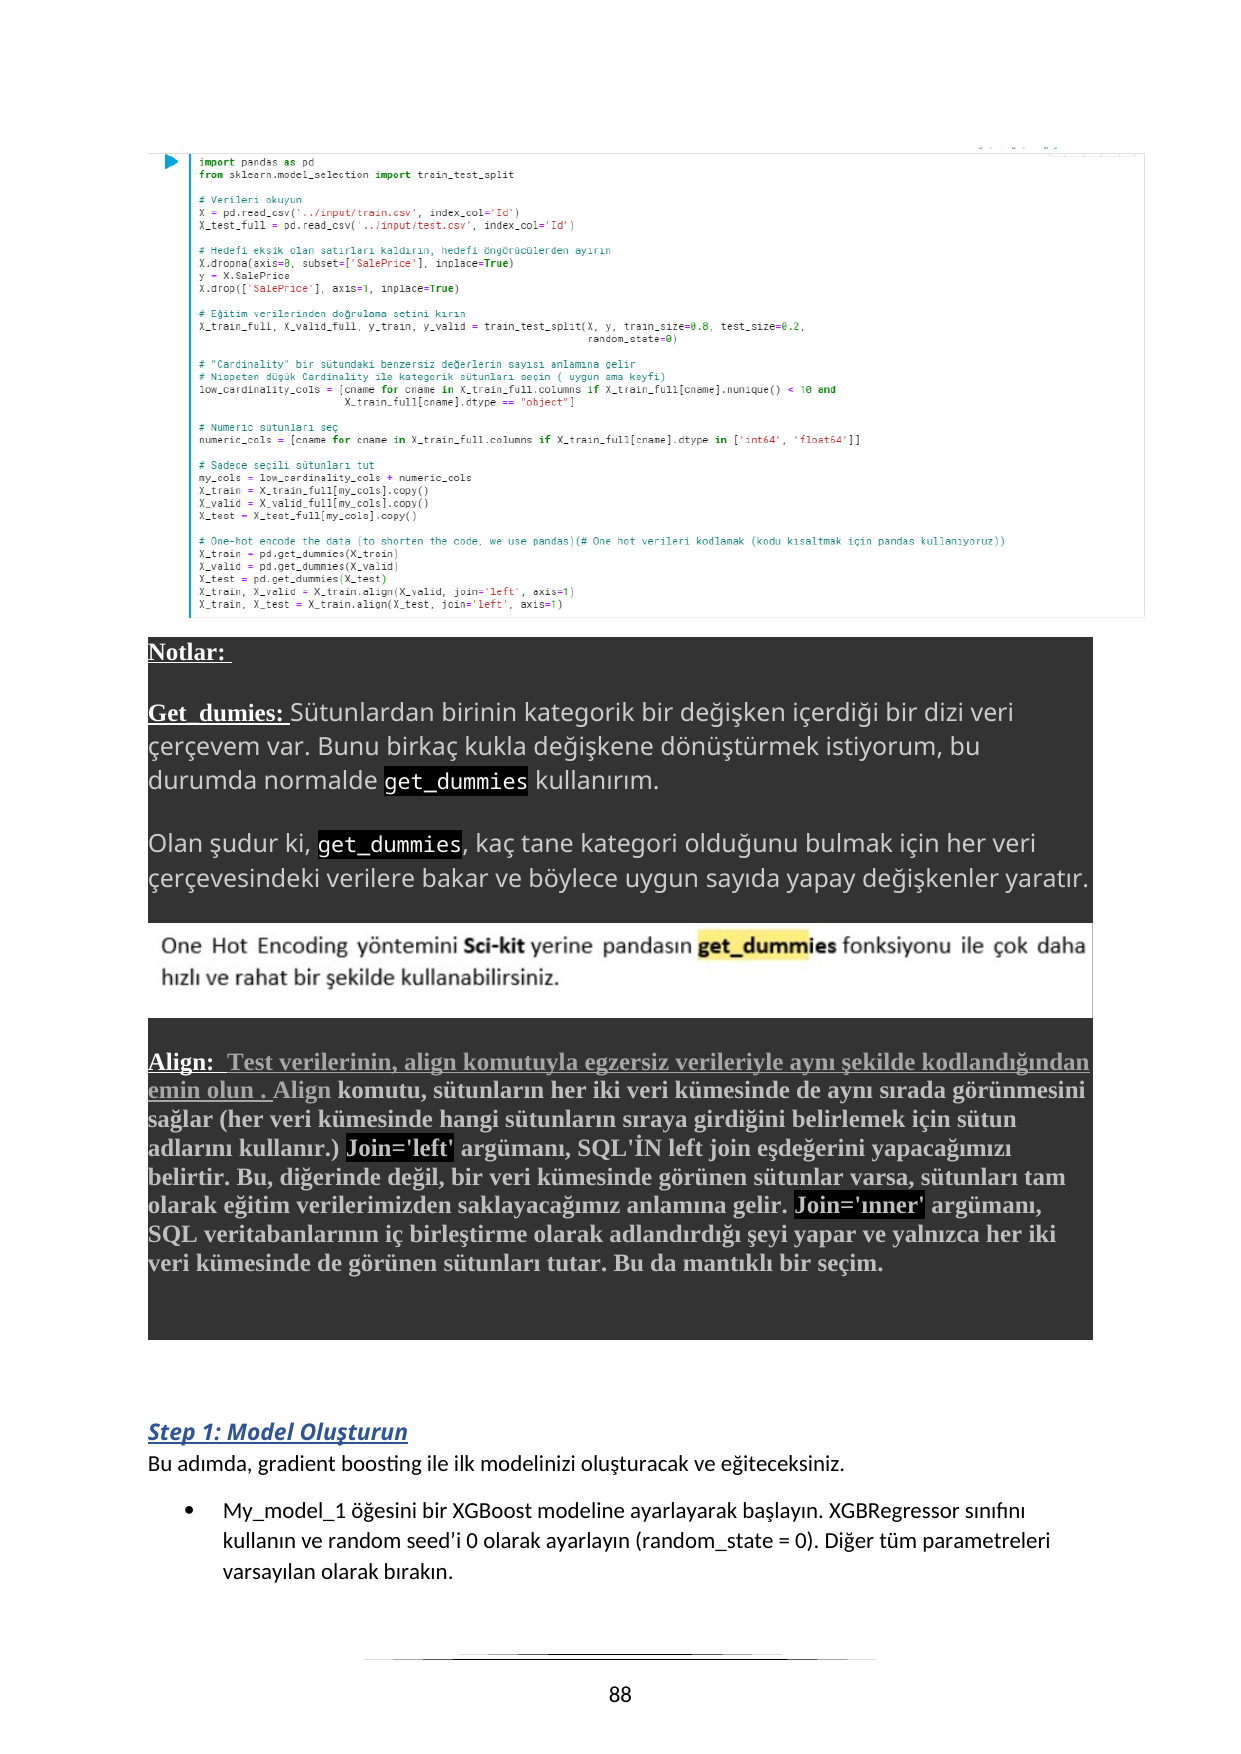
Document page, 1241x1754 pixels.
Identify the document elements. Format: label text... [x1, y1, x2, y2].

list My_model_1 öğesini bir XGBoost modeline ayarlayarak başlayın. XGBRegressor sınıfını kullanın ve random seed’i 0 olarak ayarlayın (random_state = 0). Diğer tüm parametreleri varsayılan olarak bırakın. [185, 1496, 1093, 1585]
subtitle Step 1: Model Oluşturun [148, 1416, 1093, 1447]
text Olan şudur ki, get_dummies, kaç tane kategori olduğunu bulmak için her veri çerçevesindeki verilere bakar ve böylece uygun sayıda yapay değişkenler yaratır. [148, 826, 1093, 894]
picture [147, 923, 1093, 1018]
text Notlar: [148, 637, 1093, 666]
text Get_dumies: Sütunlardan birinin kategorik bir değişken içerdiği bir dizi veri çerçevem ​​var. Bunu birkaç kukla değişkene dönüştürmek istiyorum, bu durumda normalde get_dummies kullanırım. [148, 695, 1093, 797]
text Bu adımda, gradient boosting ile ilk modelinizi oluşturacak ve eğiteceksiniz. [148, 1449, 1093, 1478]
text Align: Test verilerinin, align komutuyla egzersiz verileriyle aynı şekilde kodlandığından emin olun . Align komutu, sütunların her iki veri kümesinde de aynı sırada görünmesini sağlar (her veri kümesinde hangi sütunların sıraya girdiğini belirlemek için sütun adlarını kullanır.) Join='left' argümanı, SQL'İN left join eşdeğerini yapacağımızı belirtir. Bu, diğerinde değil, bir veri kümesinde görünen sütunlar varsa, sütunları tam olarak eğitim verilerimizden saklayacağımız anlamına gelir. Join='ınner' argümanı, SQL veritabanlarının iç birleştirme olarak adlandırdığı şeyi yapar ve yalnızca her iki veri kümesinde de görünen sütunları tutar. Bu da mantıklı bir seçim. [148, 1047, 1093, 1277]
picture [147, 147, 1146, 618]
